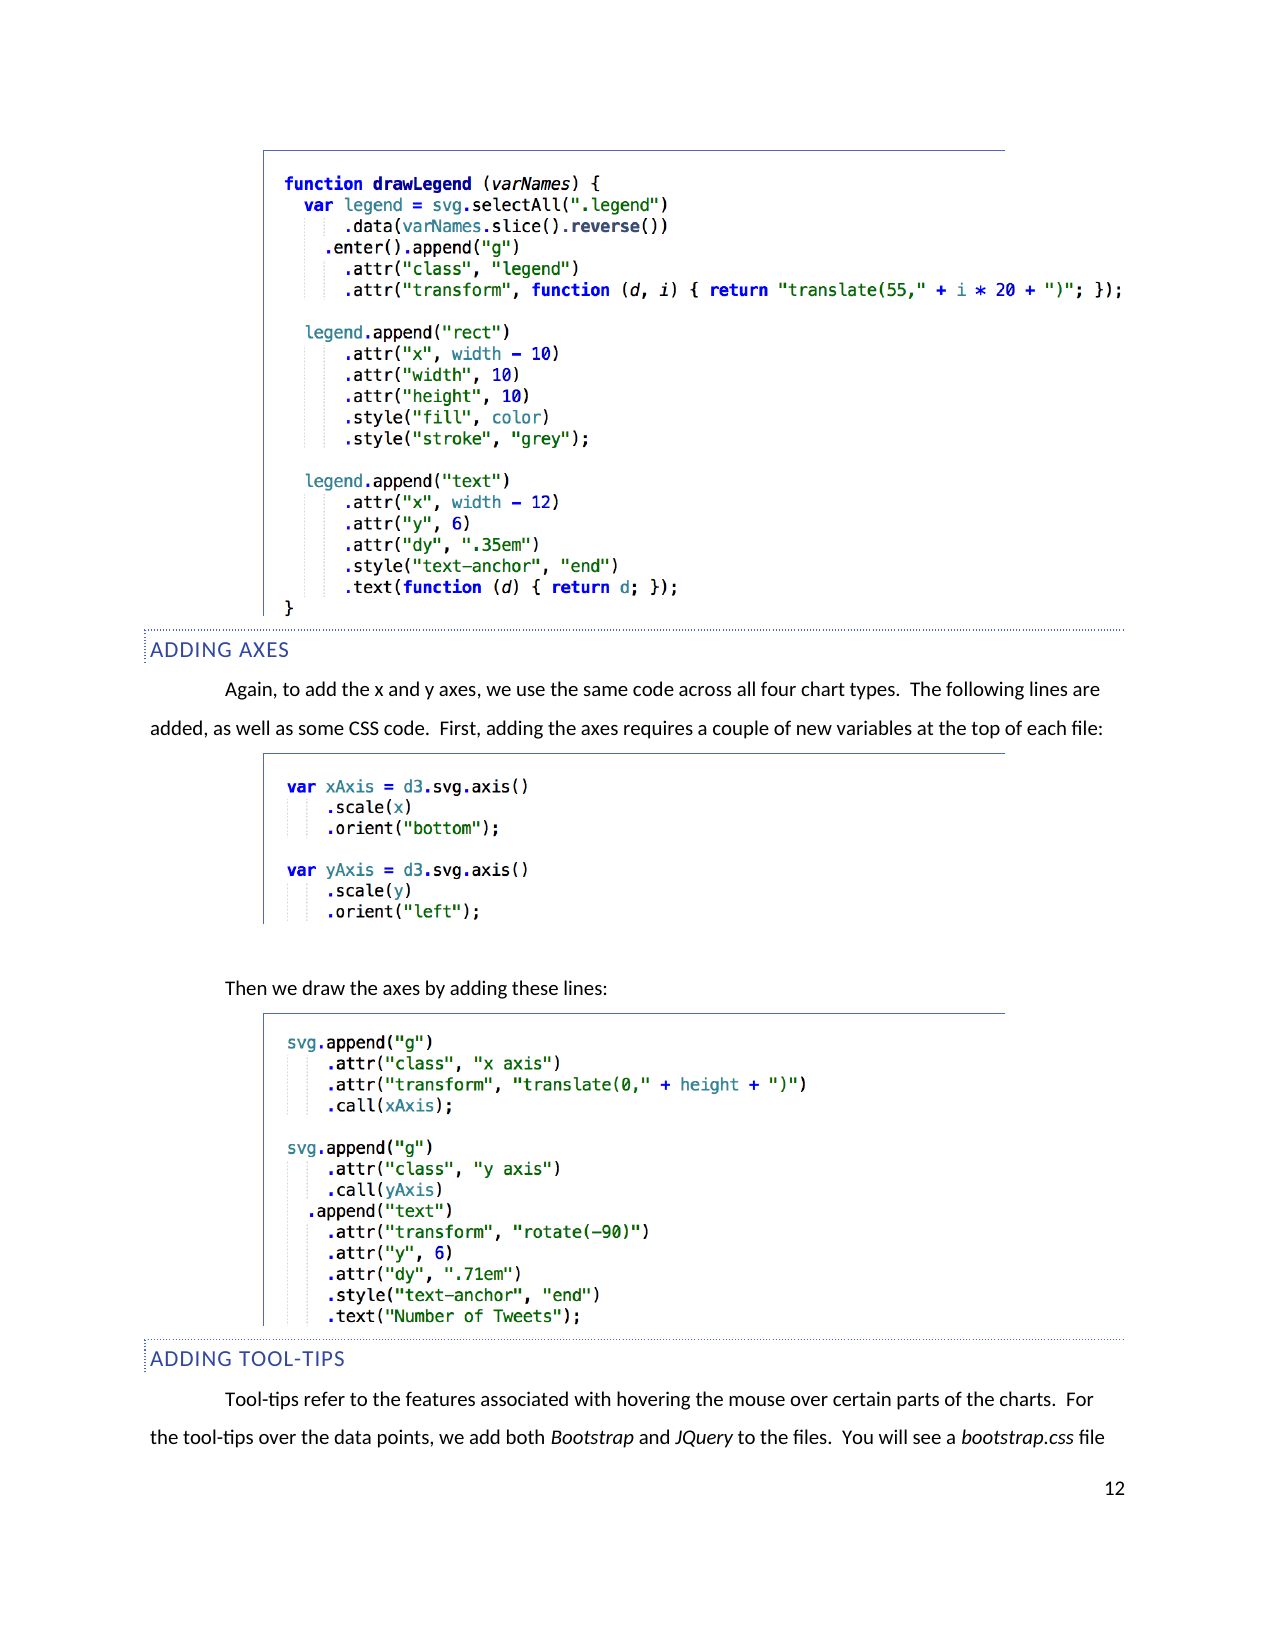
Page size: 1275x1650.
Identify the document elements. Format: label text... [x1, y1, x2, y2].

subtitle Adding Tool-Tips [144, 1339, 1125, 1372]
picture [285, 171, 1122, 617]
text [150, 1386, 1125, 1450]
picture [285, 1035, 809, 1326]
subtitle Adding Axes [144, 629, 1125, 663]
text Then we draw the axes by adding these lines: [150, 975, 1125, 1000]
text Again, to add the x and y axes, we use the same code across all four chart types. The following lines are added, as well as some CSS code. First, adding the axes requires a couple of new variables at the top of each file: [150, 677, 1125, 740]
picture [285, 774, 539, 924]
